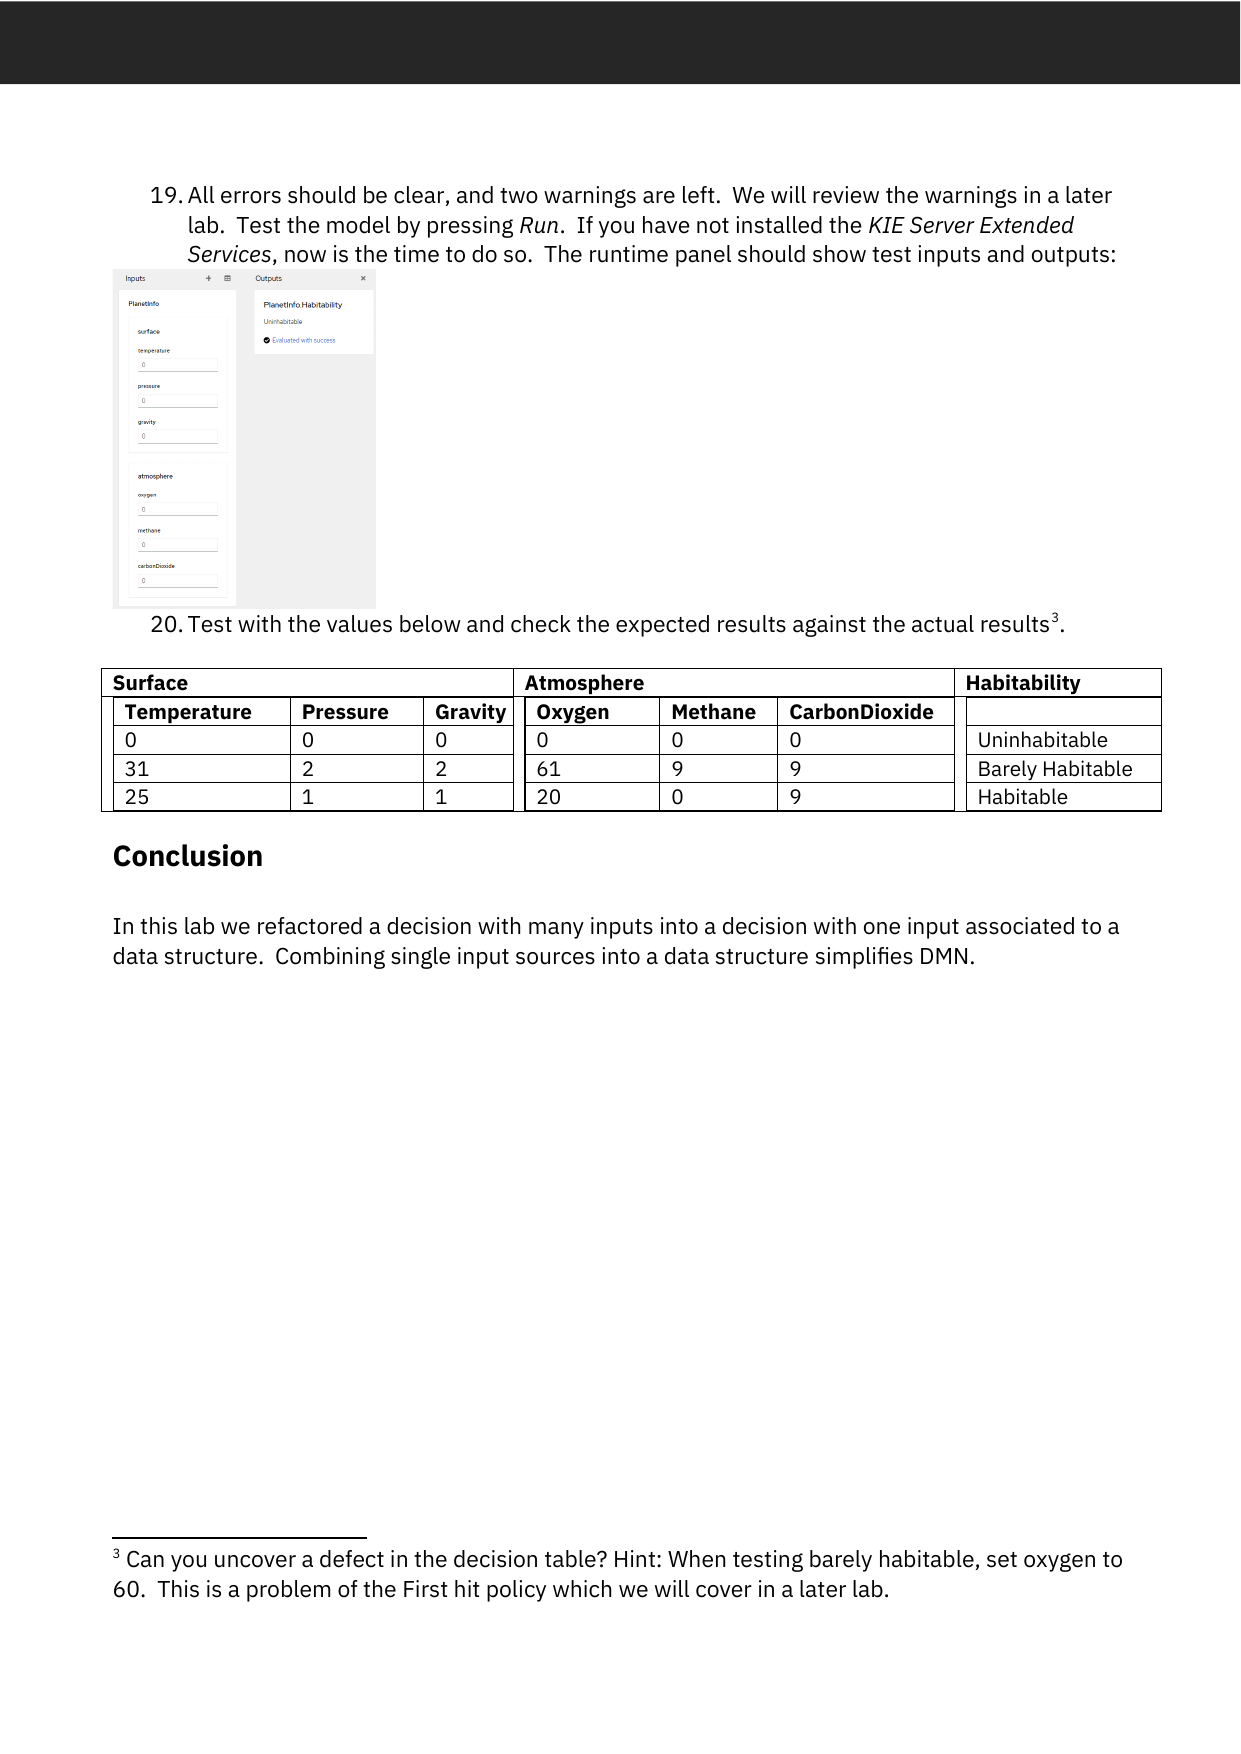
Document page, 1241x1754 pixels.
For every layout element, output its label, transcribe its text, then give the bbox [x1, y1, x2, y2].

picture [112, 269, 376, 609]
table_cell [291, 726, 423, 754]
table_cell [291, 755, 423, 782]
table_cell [778, 726, 954, 754]
table_header Habitability [955, 669, 1161, 696]
list Test with the values below and check the expected results against the actual results. [150, 608, 1128, 638]
table_cell [424, 783, 513, 810]
table_cell [778, 698, 954, 725]
table_header Atmosphere [514, 669, 954, 696]
table_cell [424, 726, 513, 754]
table_cell [778, 755, 954, 782]
table_cell [291, 783, 423, 810]
table_cell [424, 755, 513, 782]
table_cell [967, 755, 1161, 782]
table_cell [114, 726, 290, 754]
table_cell [114, 698, 290, 725]
table_cell [660, 783, 777, 810]
table_cell [514, 697, 524, 811]
table_cell [955, 697, 966, 811]
table_cell [967, 783, 1161, 810]
table_cell [967, 726, 1161, 754]
table_cell [102, 697, 113, 811]
list All errors should be clear, and two warnings are left. We will review the warnings in a later lab. Test the model by pressing Run. If you have not installed the KIE Server Extended Services, now is the time to do so. The runtime panel should show test inputs and outputs: [150, 180, 1128, 269]
table_cell [967, 698, 1161, 725]
table_cell [660, 726, 777, 754]
table_cell [526, 783, 659, 810]
table_cell [526, 755, 659, 782]
table_cell [526, 698, 659, 725]
table_cell [660, 755, 777, 782]
table_header Surface [102, 669, 513, 696]
table_cell [114, 755, 290, 782]
table_cell [291, 698, 423, 725]
subtitle Conclusion [112, 837, 1128, 875]
table_cell [660, 698, 777, 725]
text In this lab we refactored a decision with many inputs into a decision with one input associated to a data structure. Combining single input sources into a data structure simplifies DMN. [112, 911, 1128, 971]
table_cell [778, 783, 954, 810]
table_cell [526, 726, 659, 754]
table_cell [424, 698, 513, 725]
table_cell [114, 783, 290, 810]
